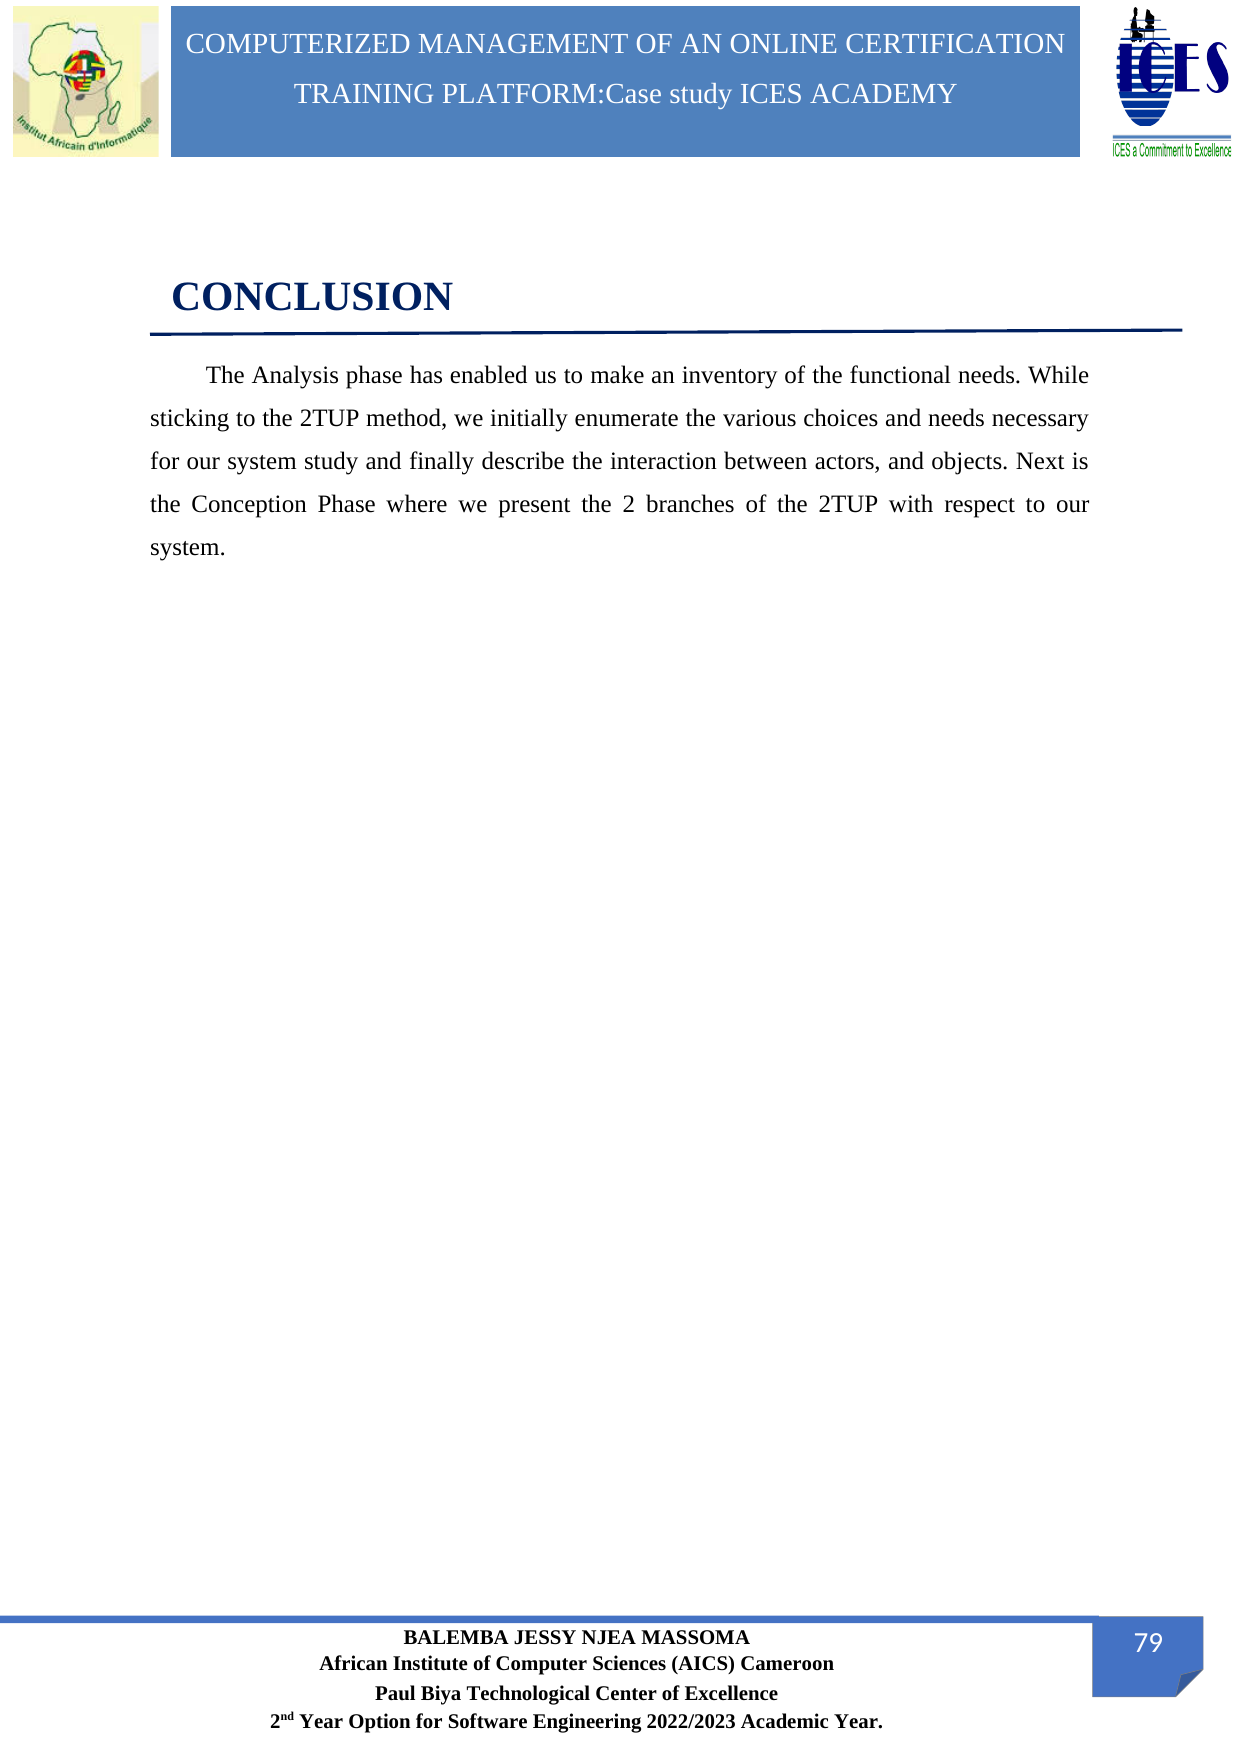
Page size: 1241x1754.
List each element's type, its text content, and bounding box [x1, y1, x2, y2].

picture [1112, 6, 1232, 157]
picture [13, 6, 159, 157]
text CONCLUSION [150, 271, 1090, 319]
text The Analysis phase has enabled us to make an inventory of the functional needs. While sticking to the 2TUP method, we initially enumerate the various choices and needs necessary for our system study and finally describe the interaction between actors, and objects. Next is the Conception Phase where we present the 2 branches of the 2TUP with respect to our system. [150, 360, 1090, 561]
